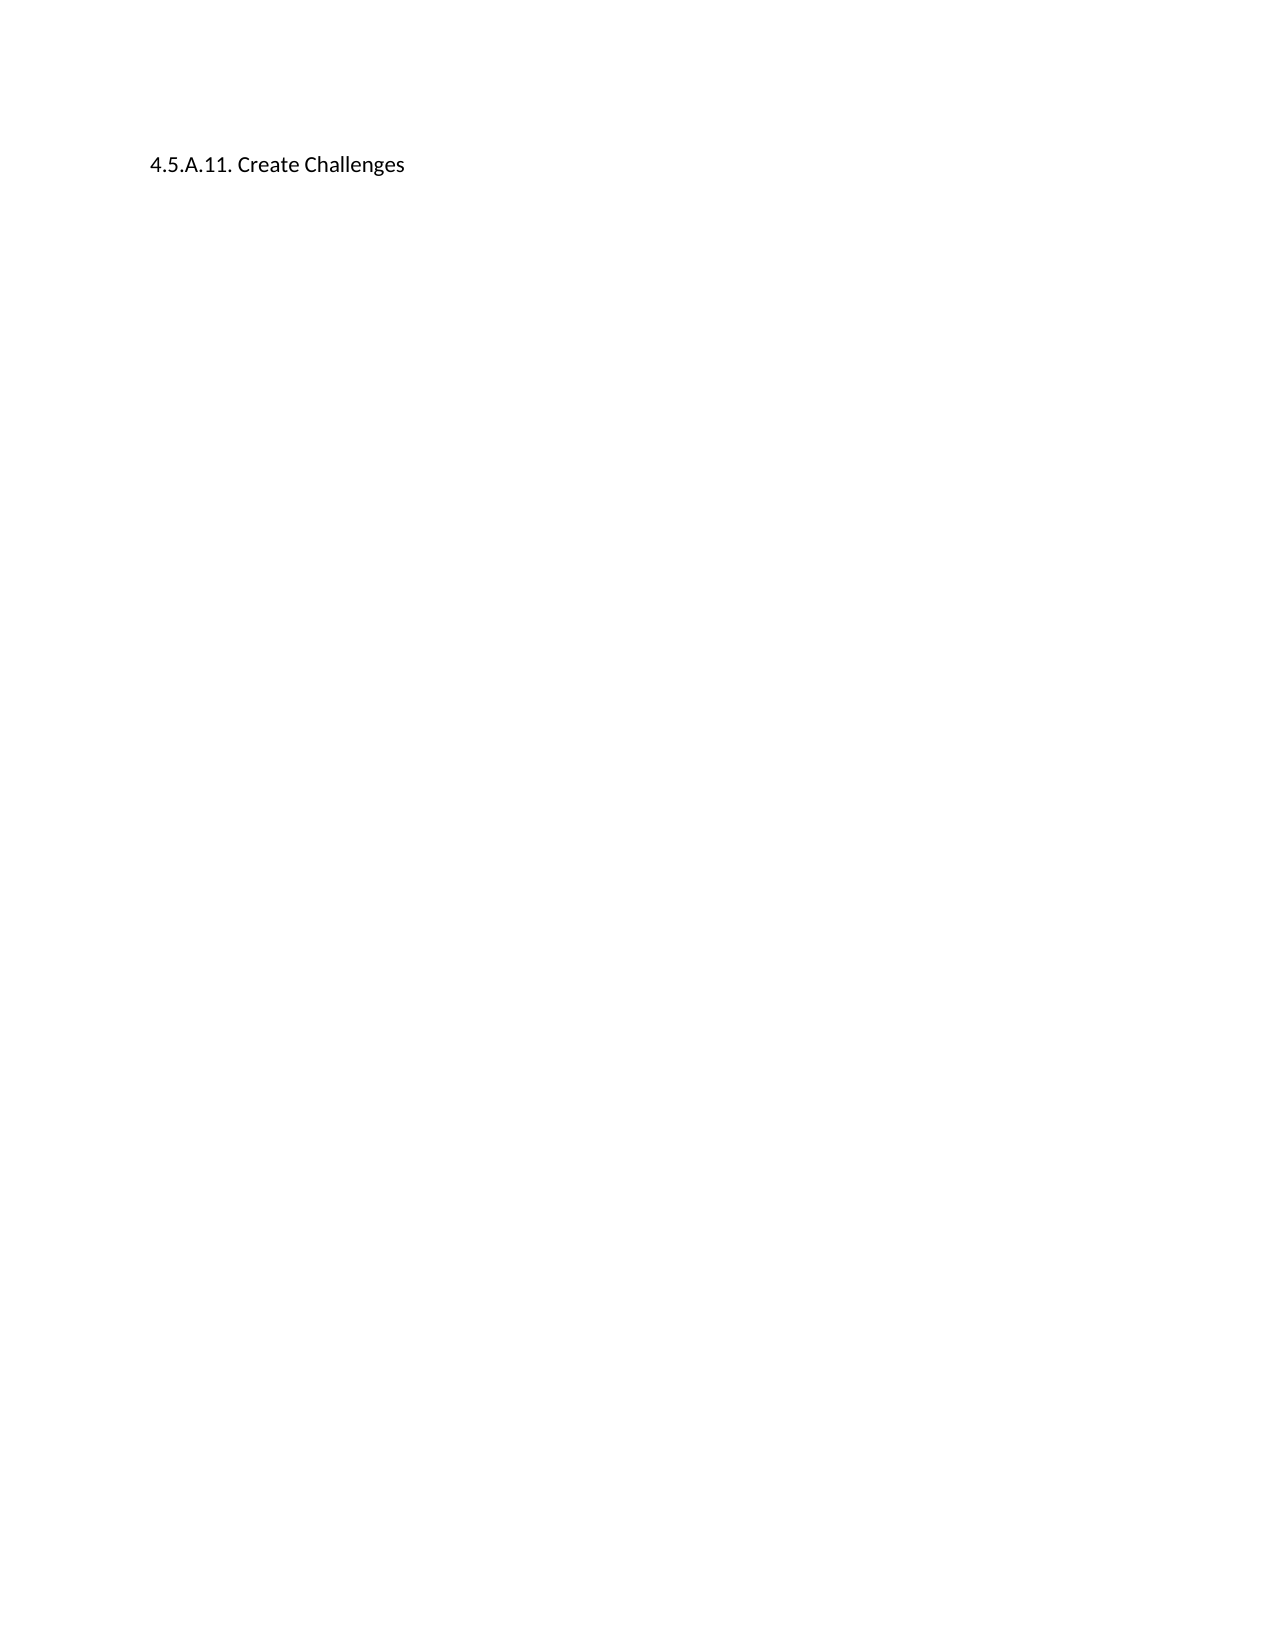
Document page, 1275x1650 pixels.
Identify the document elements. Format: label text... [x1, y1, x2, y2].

text 4.5.A.11. Create Challenges [150, 150, 1125, 178]
